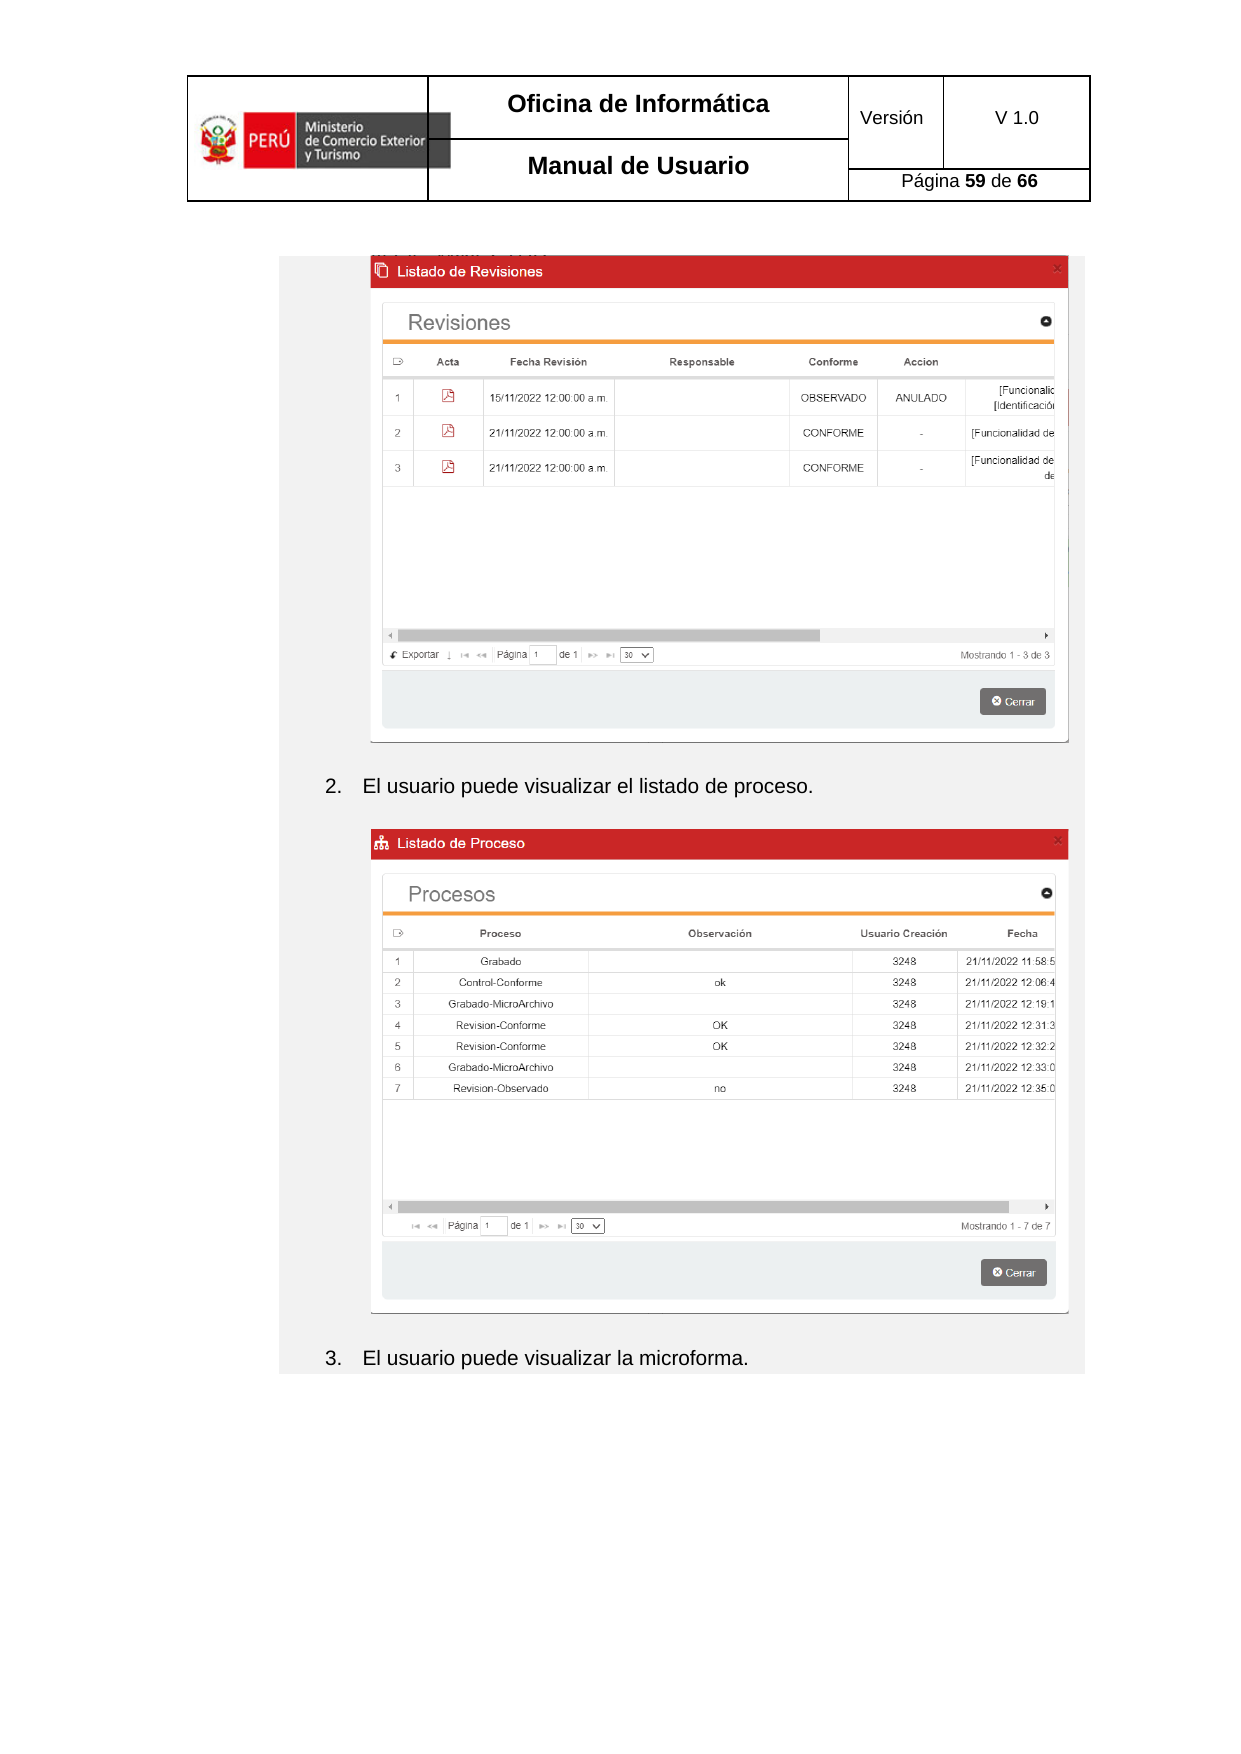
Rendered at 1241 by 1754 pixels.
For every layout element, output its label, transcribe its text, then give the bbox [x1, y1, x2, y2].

picture [370, 255, 1069, 743]
picture [371, 829, 1069, 1314]
picture [192, 111, 427, 170]
picture [429, 140, 452, 170]
picture [429, 111, 452, 138]
